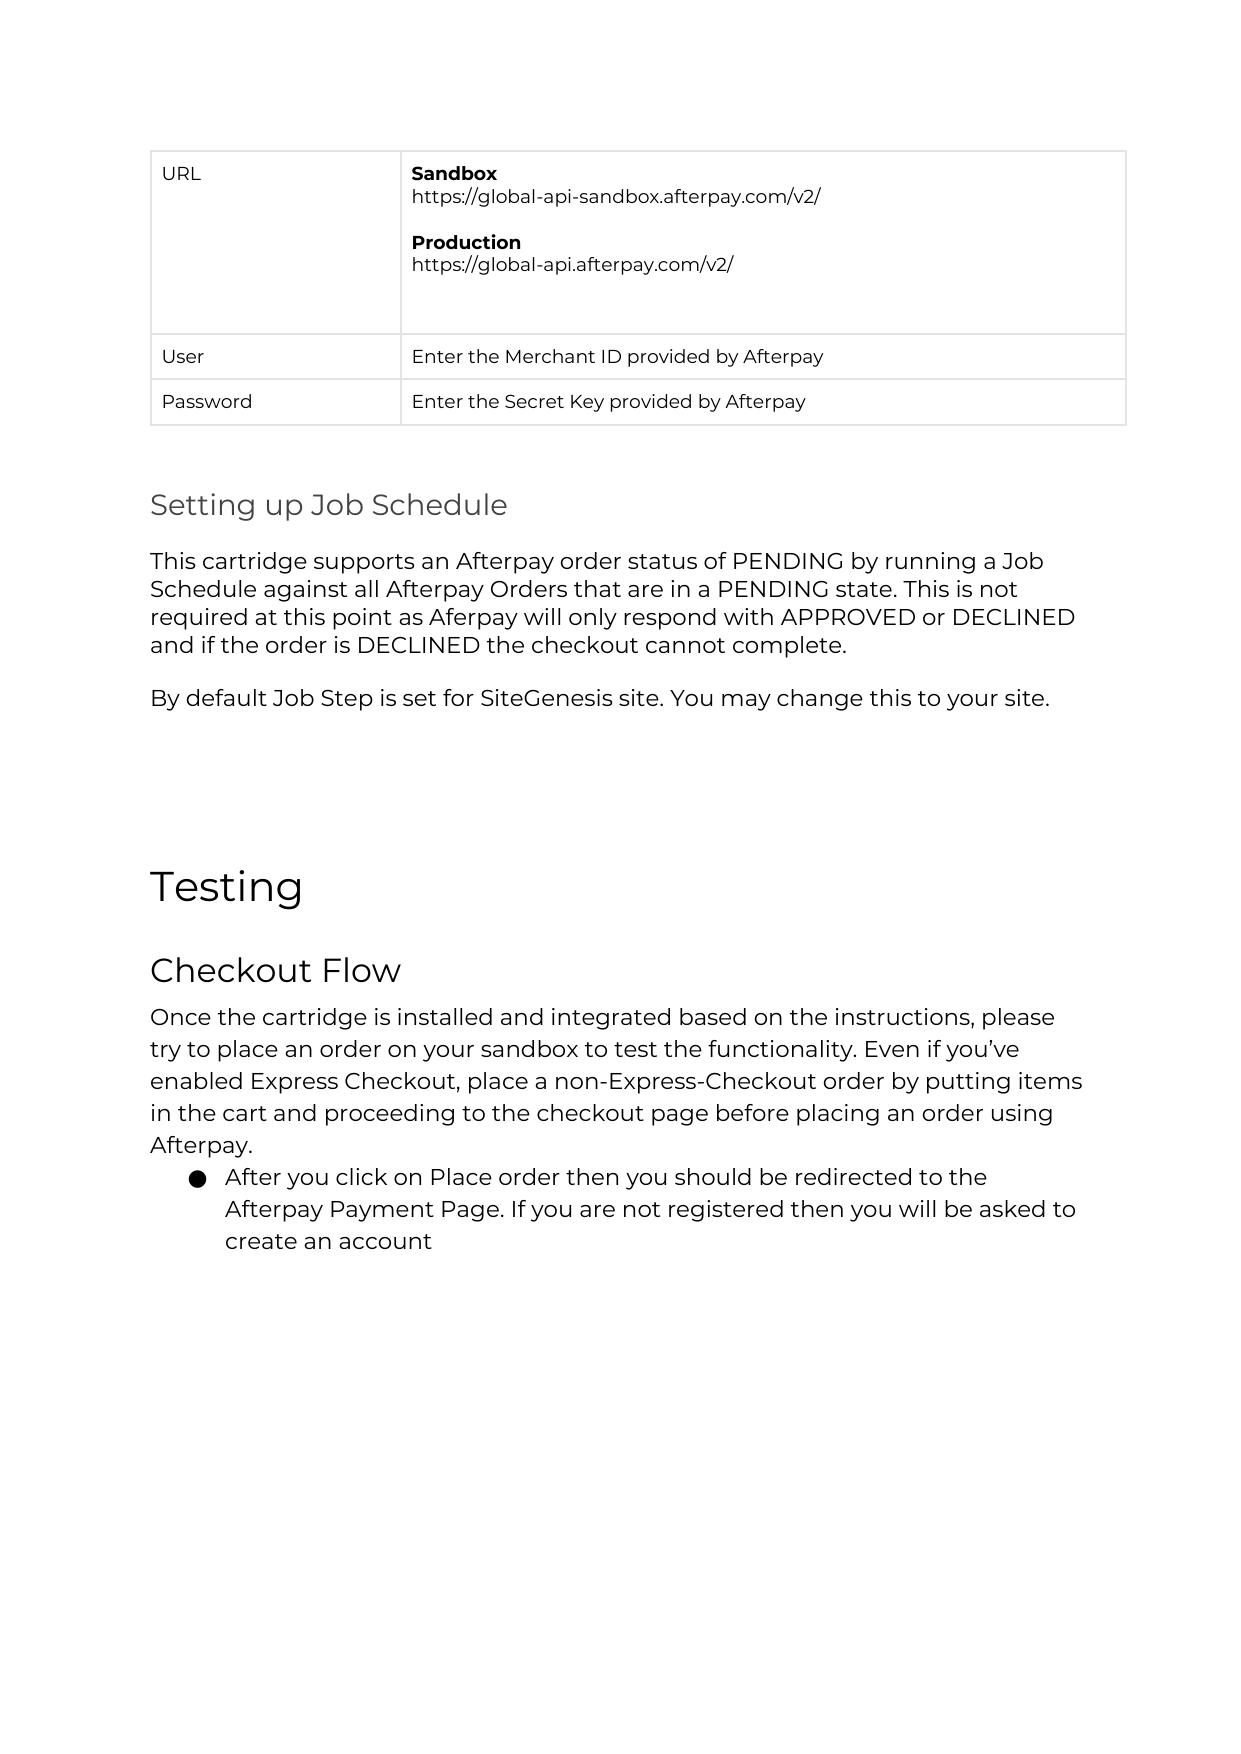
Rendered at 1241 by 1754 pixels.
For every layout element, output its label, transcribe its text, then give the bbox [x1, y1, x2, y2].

text This cartridge supports an Afterpay order status of PENDING by running a Job Schedule against all Afterpay Orders that are in a PENDING state. This is not required at this point as Aferpay will only respond with APPROVED or DECLINED and if the order is DECLINED the checkout cannot complete. [150, 547, 1090, 659]
subtitle Setting up Job Schedule [150, 451, 1090, 522]
table_cell Password [152, 380, 400, 424]
subtitle Checkout Flow [150, 950, 1090, 991]
list After you click on Place order then you should be redirected to the Afterpay Payment Page. If you are not registered then you will be asked to create an account [187, 1163, 1090, 1256]
table_cell Enter the Merchant ID provided by Afterpay [402, 335, 1125, 378]
table_header URL [152, 152, 400, 333]
text Once the cartridge is installed and integrated based on the instructions, please try to place an order on your sandbox to test the functionality. Even if you’ve enabled Express Checkout, place a non-Express-Checkout order by putting items in the cart and proceeding to the checkout page before placing an order using Afterpay. [150, 1003, 1090, 1159]
table_cell User [152, 335, 400, 378]
table_cell Enter the Secret Key provided by Afterpay [402, 380, 1125, 424]
text By default Job Step is set for SiteGenesis site. You may change this to your site. [150, 684, 1090, 712]
subtitle Testing [150, 862, 1090, 912]
table_header Sandbox https://global-api-sandbox.afterpay.com/v2/ Production https://global-api.afterpay.com/v2/ [402, 152, 1125, 333]
